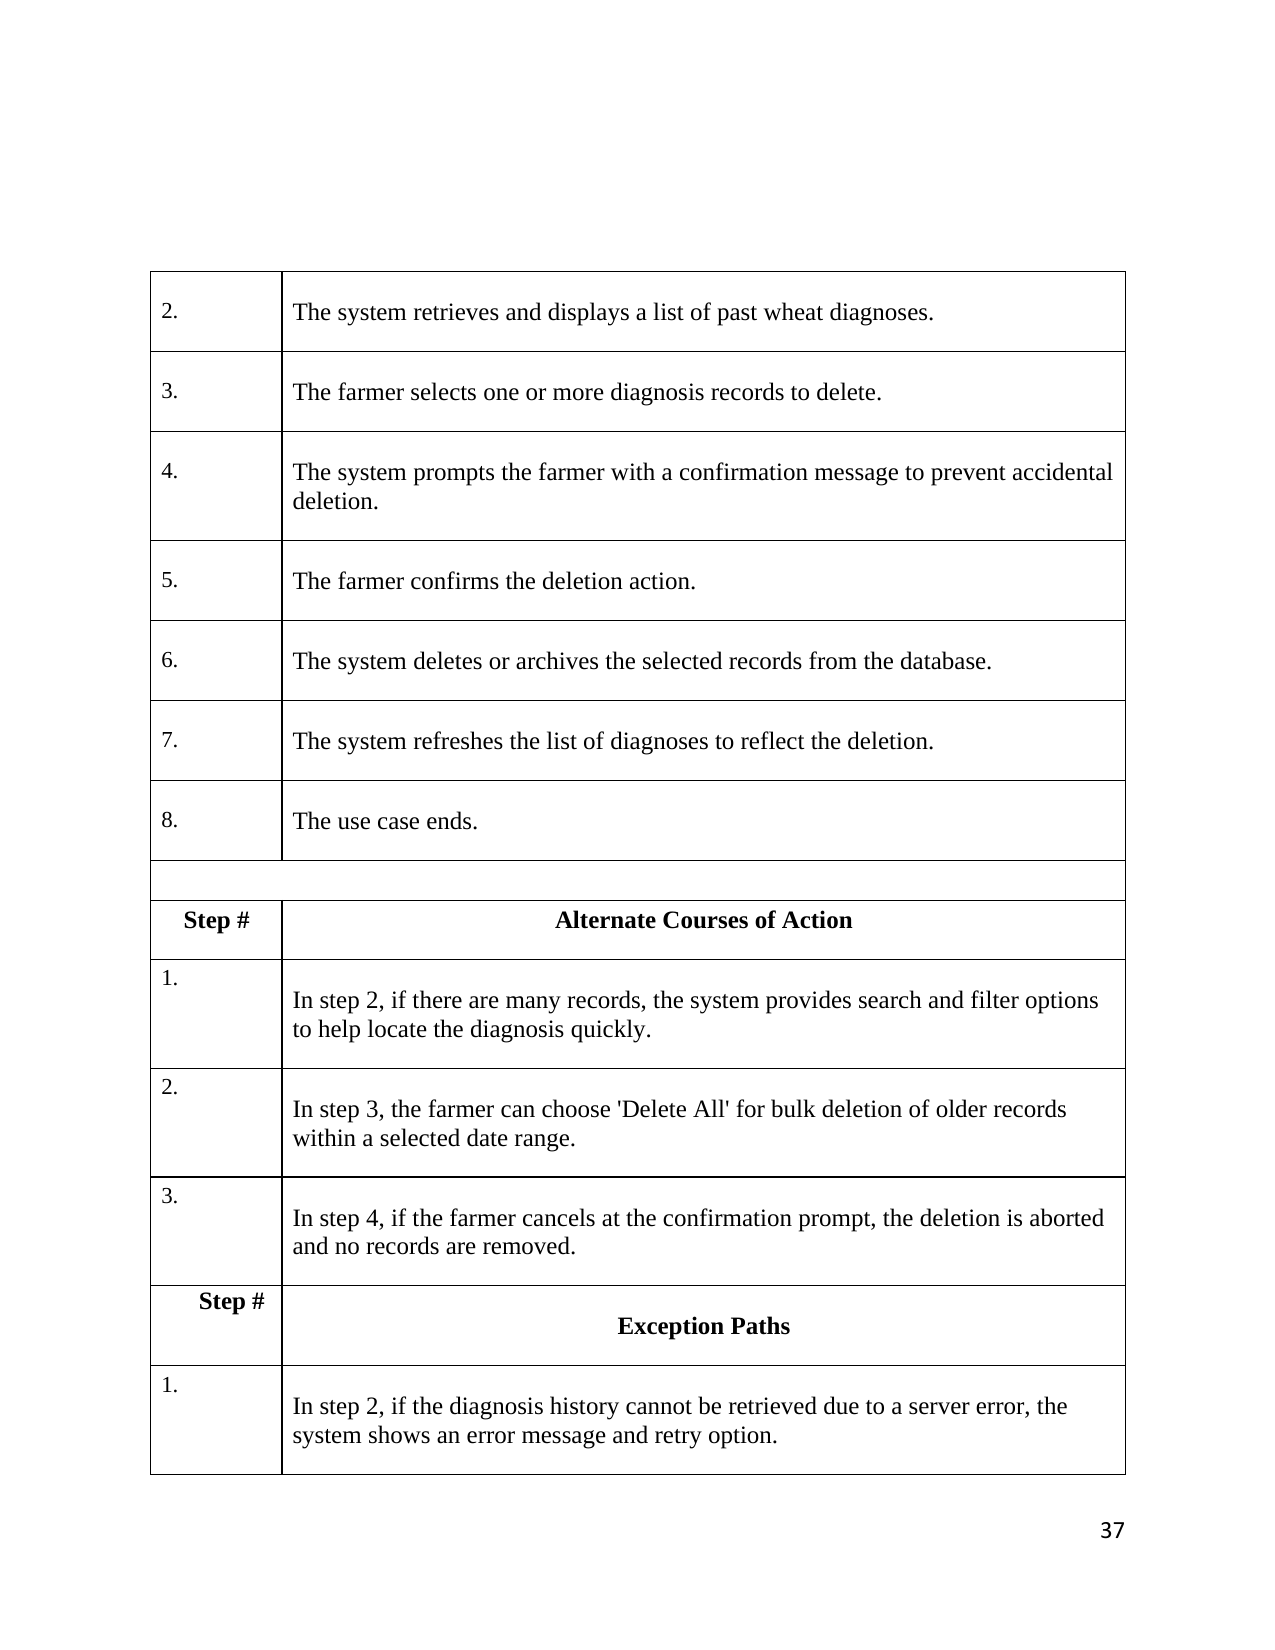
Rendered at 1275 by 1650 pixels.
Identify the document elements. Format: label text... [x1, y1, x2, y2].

table_cell The farmer selects one or more diagnosis records to delete. [283, 352, 1125, 431]
table_cell 4. [151, 432, 281, 540]
table_cell Step # [151, 901, 281, 959]
table_cell 1. [151, 960, 281, 1068]
table_cell Exception Paths [283, 1286, 1125, 1365]
table_cell 1. [151, 1366, 281, 1474]
table_cell 3. [151, 352, 281, 431]
table_cell 3. [151, 1178, 281, 1285]
table_cell 8. [151, 781, 281, 860]
table_cell In step 2, if there are many records, the system provides search and filter options to help locate the diagnosis quickly. [283, 960, 1125, 1068]
table_cell The system retrieves and displays a list of past wheat diagnoses. [283, 272, 1125, 351]
table_cell 2. [151, 272, 281, 351]
table_cell The system refreshes the list of diagnoses to reflect the deletion. [283, 701, 1125, 780]
table_cell The system prompts the farmer with a confirmation message to prevent accidental deletion. [283, 432, 1125, 540]
table_cell 7. [151, 701, 281, 780]
table_cell Step # [151, 1286, 281, 1365]
table_cell 2. [151, 1069, 281, 1176]
table_cell In step 3, the farmer can choose 'Delete All' for bulk deletion of older records within a selected date range. [283, 1069, 1125, 1176]
table_cell In step 2, if the diagnosis history cannot be retrieved due to a server error, the system shows an error message and retry option. [283, 1366, 1125, 1474]
table_cell Alternate Courses of Action [283, 901, 1125, 959]
table_cell The system deletes or archives the selected records from the database. [283, 621, 1125, 700]
table_cell 5. [151, 541, 281, 620]
table_cell [151, 861, 1125, 900]
table_cell The farmer confirms the deletion action. [283, 541, 1125, 620]
table_cell In step 4, if the farmer cancels at the confirmation prompt, the deletion is aborted and no records are removed. [283, 1178, 1125, 1285]
table_cell 6. [151, 621, 281, 700]
table_cell The use case ends. [283, 781, 1125, 860]
